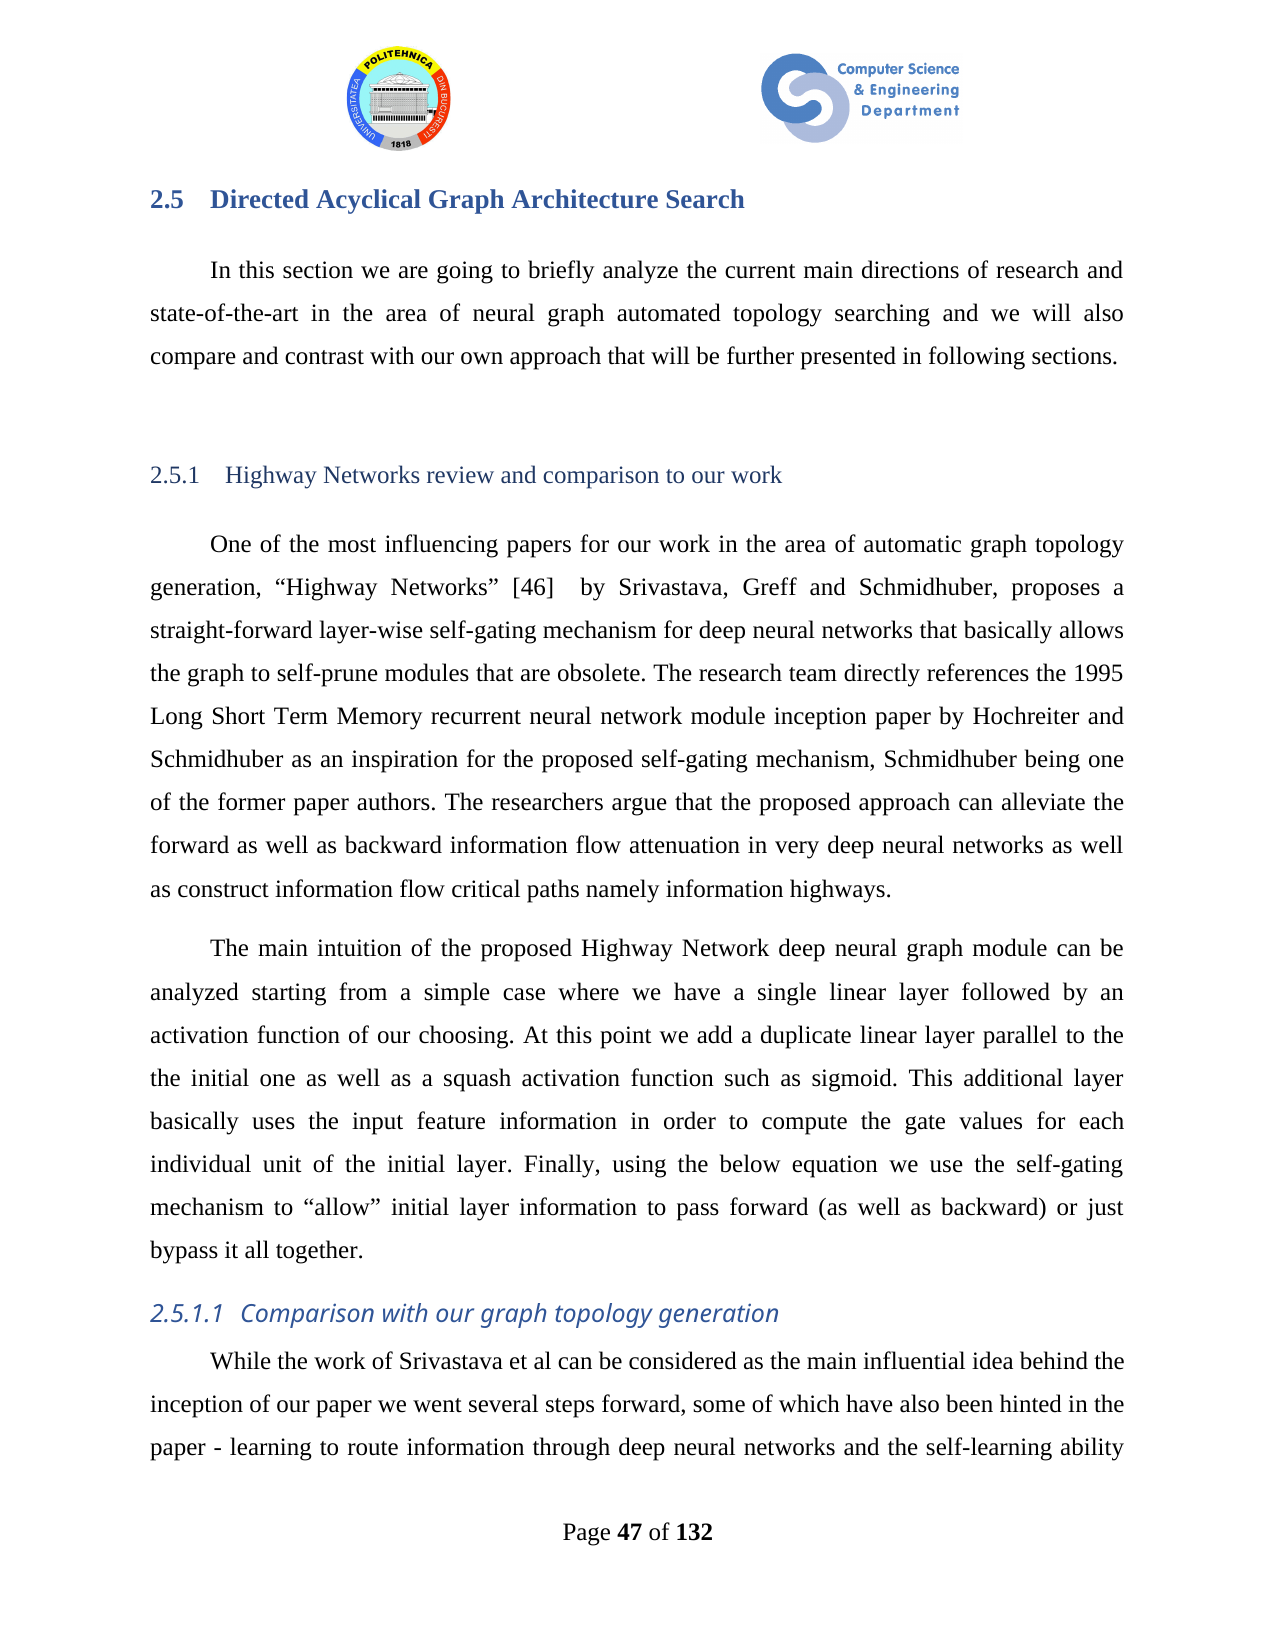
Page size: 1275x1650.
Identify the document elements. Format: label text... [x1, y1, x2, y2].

text The main intuition of the proposed Highway Network deep neural graph module can be analyzed starting from a simple case where we have a single linear layer followed by an activation function of our choosing. At this point we add a duplicate linear layer parallel to the the initial one as well as a squash activation function such as sigmoid. This additional layer basically uses the input feature information in order to compute the gate values for each individual unit of the initial layer. Finally, using the below equation we use the self-gating mechanism to “allow” initial layer information to pass forward (as well as backward) or just bypass it all together. [150, 933, 1125, 1264]
text In this section we are going to briefly analyze the current main directions of research and state-of-the-art in the area of neural graph automated topology searching and we will also compare and contrast with our own approach that will be further presented in following sections. [150, 255, 1125, 370]
subtitle Directed Acyclical Graph Architecture Search [150, 183, 1125, 214]
subtitle Comparison with our graph topology generation [150, 1295, 1125, 1329]
text One of the most influencing papers for our work in the area of automatic graph topology generation, “Highway Networks” by Srivastava, Greff and Schmidhuber, proposes a straight-forward layer-wise self-gating mechanism for deep neural networks that basically allows the graph to self-prune modules that are obsolete. The research team directly references the 1995 Long Short Term Memory recurrent neural network module inception paper by Hochreiter and Schmidhuber as an inspiration for the proposed self-gating mechanism, Schmidhuber being one of the former paper authors. The researchers argue that the proposed approach can alleviate the forward as well as backward information flow attenuation in very deep neural networks as well as construct information flow critical paths namely information highways. [150, 529, 1125, 902]
picture [760, 53, 963, 144]
picture [346, 46, 451, 151]
subtitle Highway Networks review and comparison to our work [150, 461, 1125, 489]
